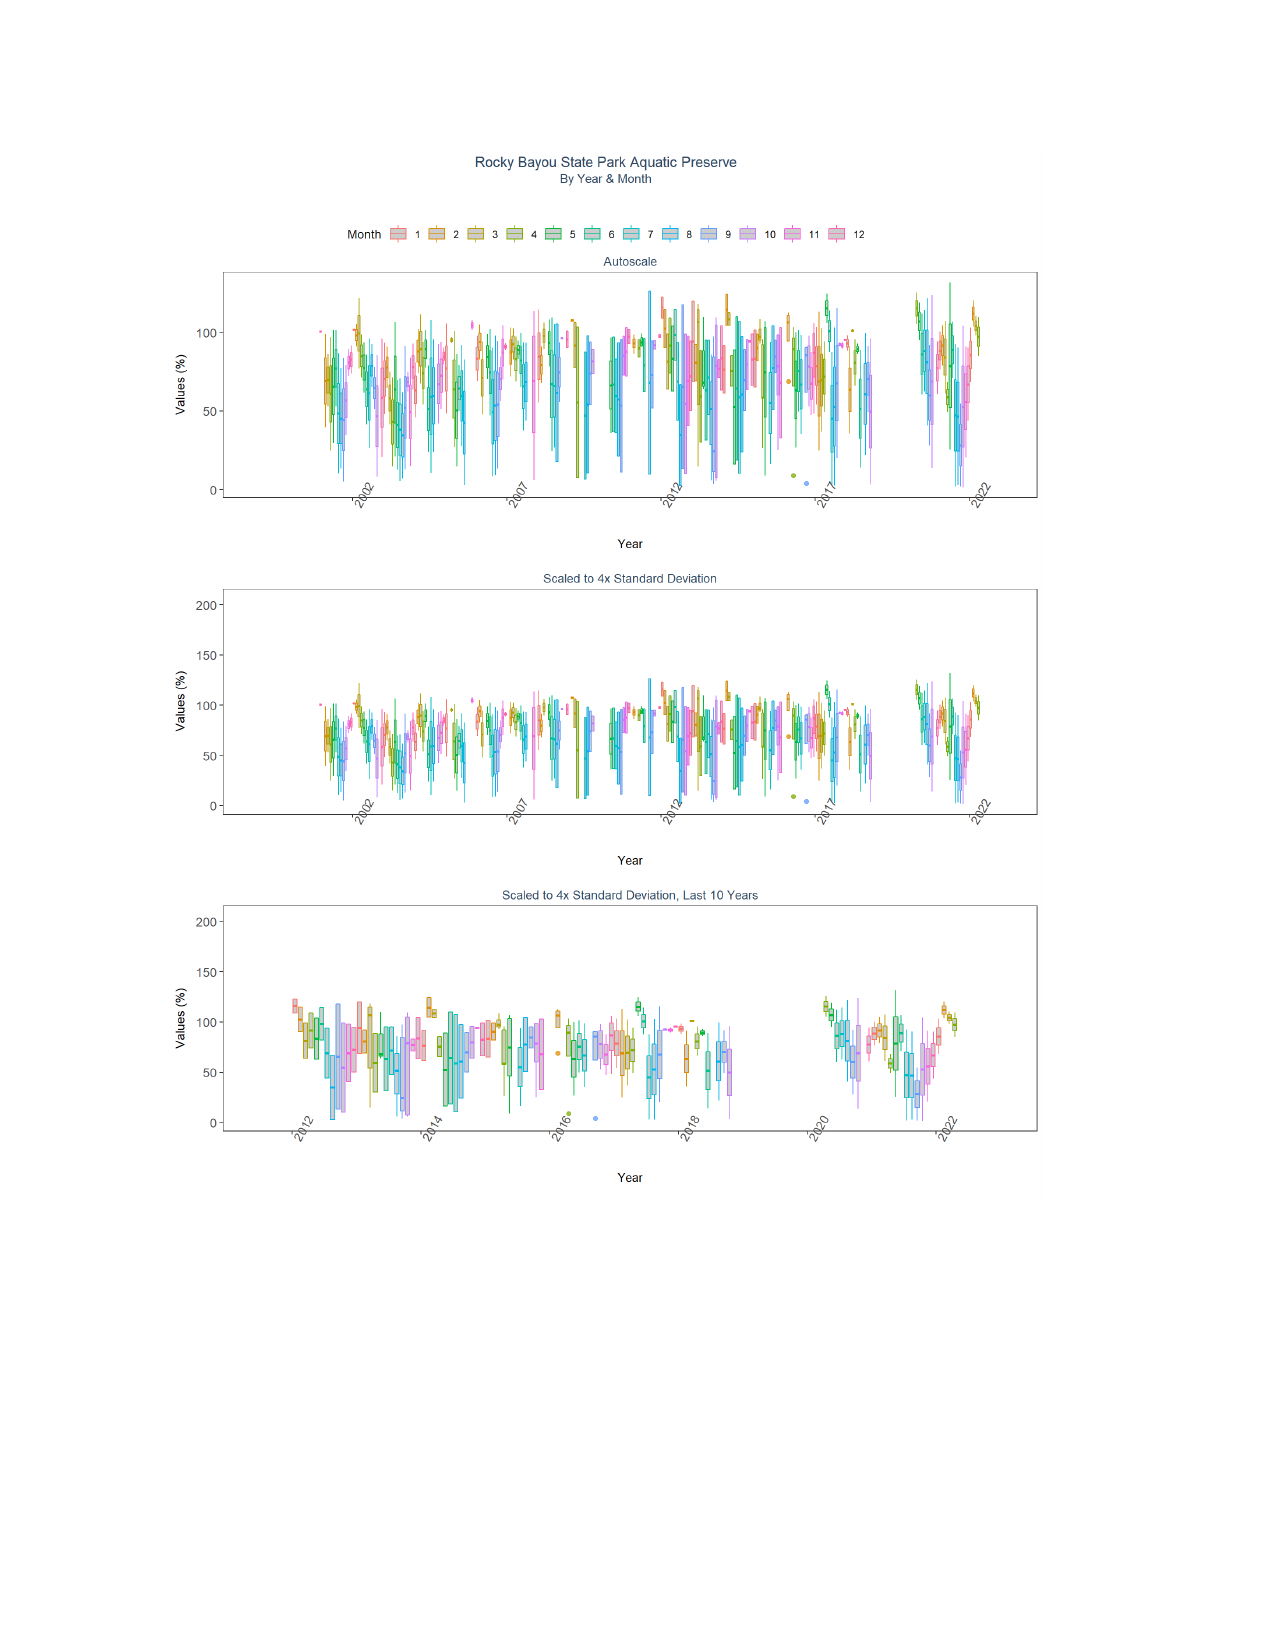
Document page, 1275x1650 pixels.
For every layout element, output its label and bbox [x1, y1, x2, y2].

picture [168, 150, 1044, 1200]
